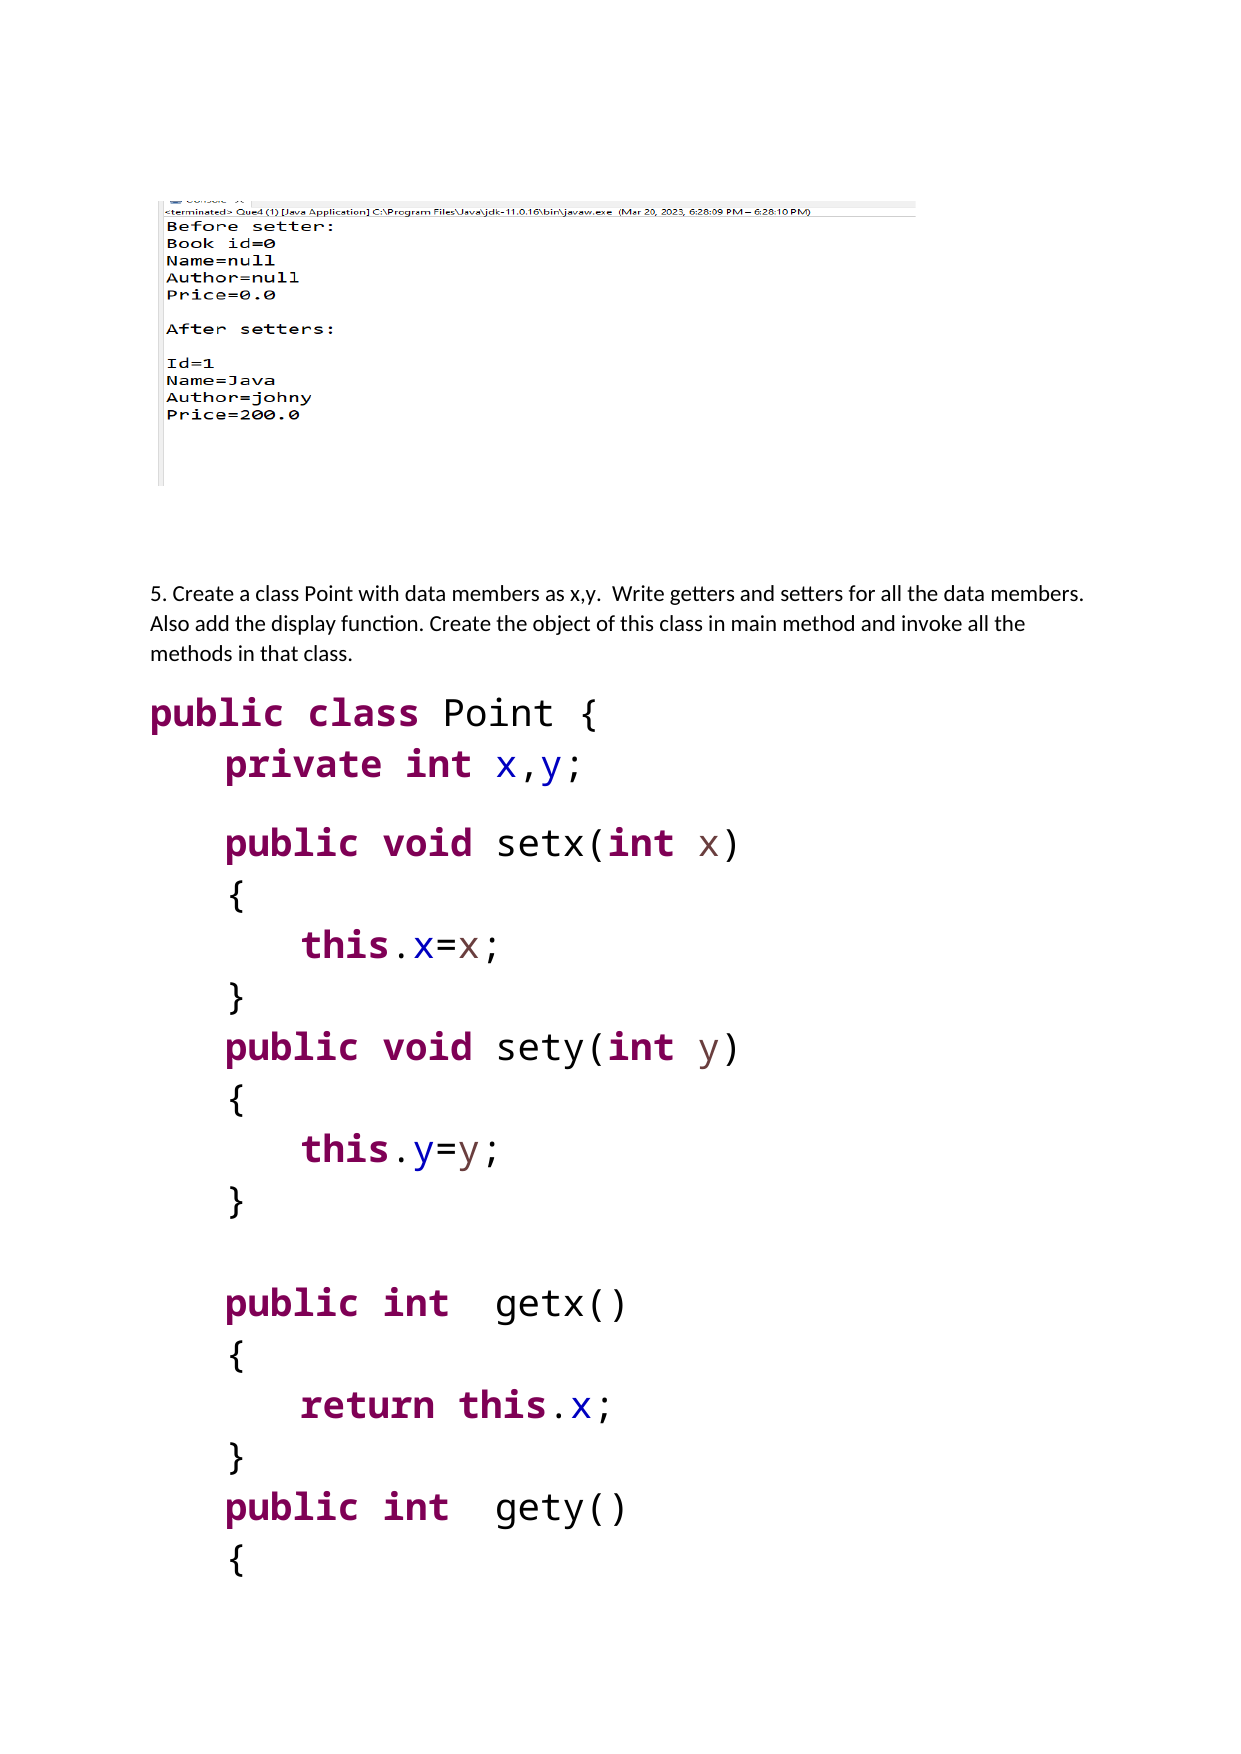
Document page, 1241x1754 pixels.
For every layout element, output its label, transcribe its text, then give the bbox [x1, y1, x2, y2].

text } [150, 1429, 1090, 1480]
text public int getx() [150, 1276, 1090, 1327]
text } [150, 1174, 1090, 1225]
picture [150, 201, 916, 486]
text private int x,y; [150, 737, 1090, 788]
text { [150, 1072, 1090, 1123]
text public void sety(int y) [150, 1021, 1090, 1072]
text return this.x; [150, 1378, 1090, 1429]
text public class Point { [150, 686, 1090, 737]
text public void setx(int x) [150, 817, 1090, 868]
text { [150, 1327, 1090, 1378]
text this.y=y; [150, 1123, 1090, 1174]
text this.x=x; [150, 919, 1090, 970]
text { [150, 1531, 1090, 1582]
text public int gety() [150, 1480, 1090, 1531]
text 5. Create a class Point with data members as x,y. Write getters and setters for all the data members. Also add the display function. Create the object of this class in main method and invoke all the methods in that class. [150, 579, 1090, 668]
text } [150, 970, 1090, 1021]
text { [150, 868, 1090, 919]
